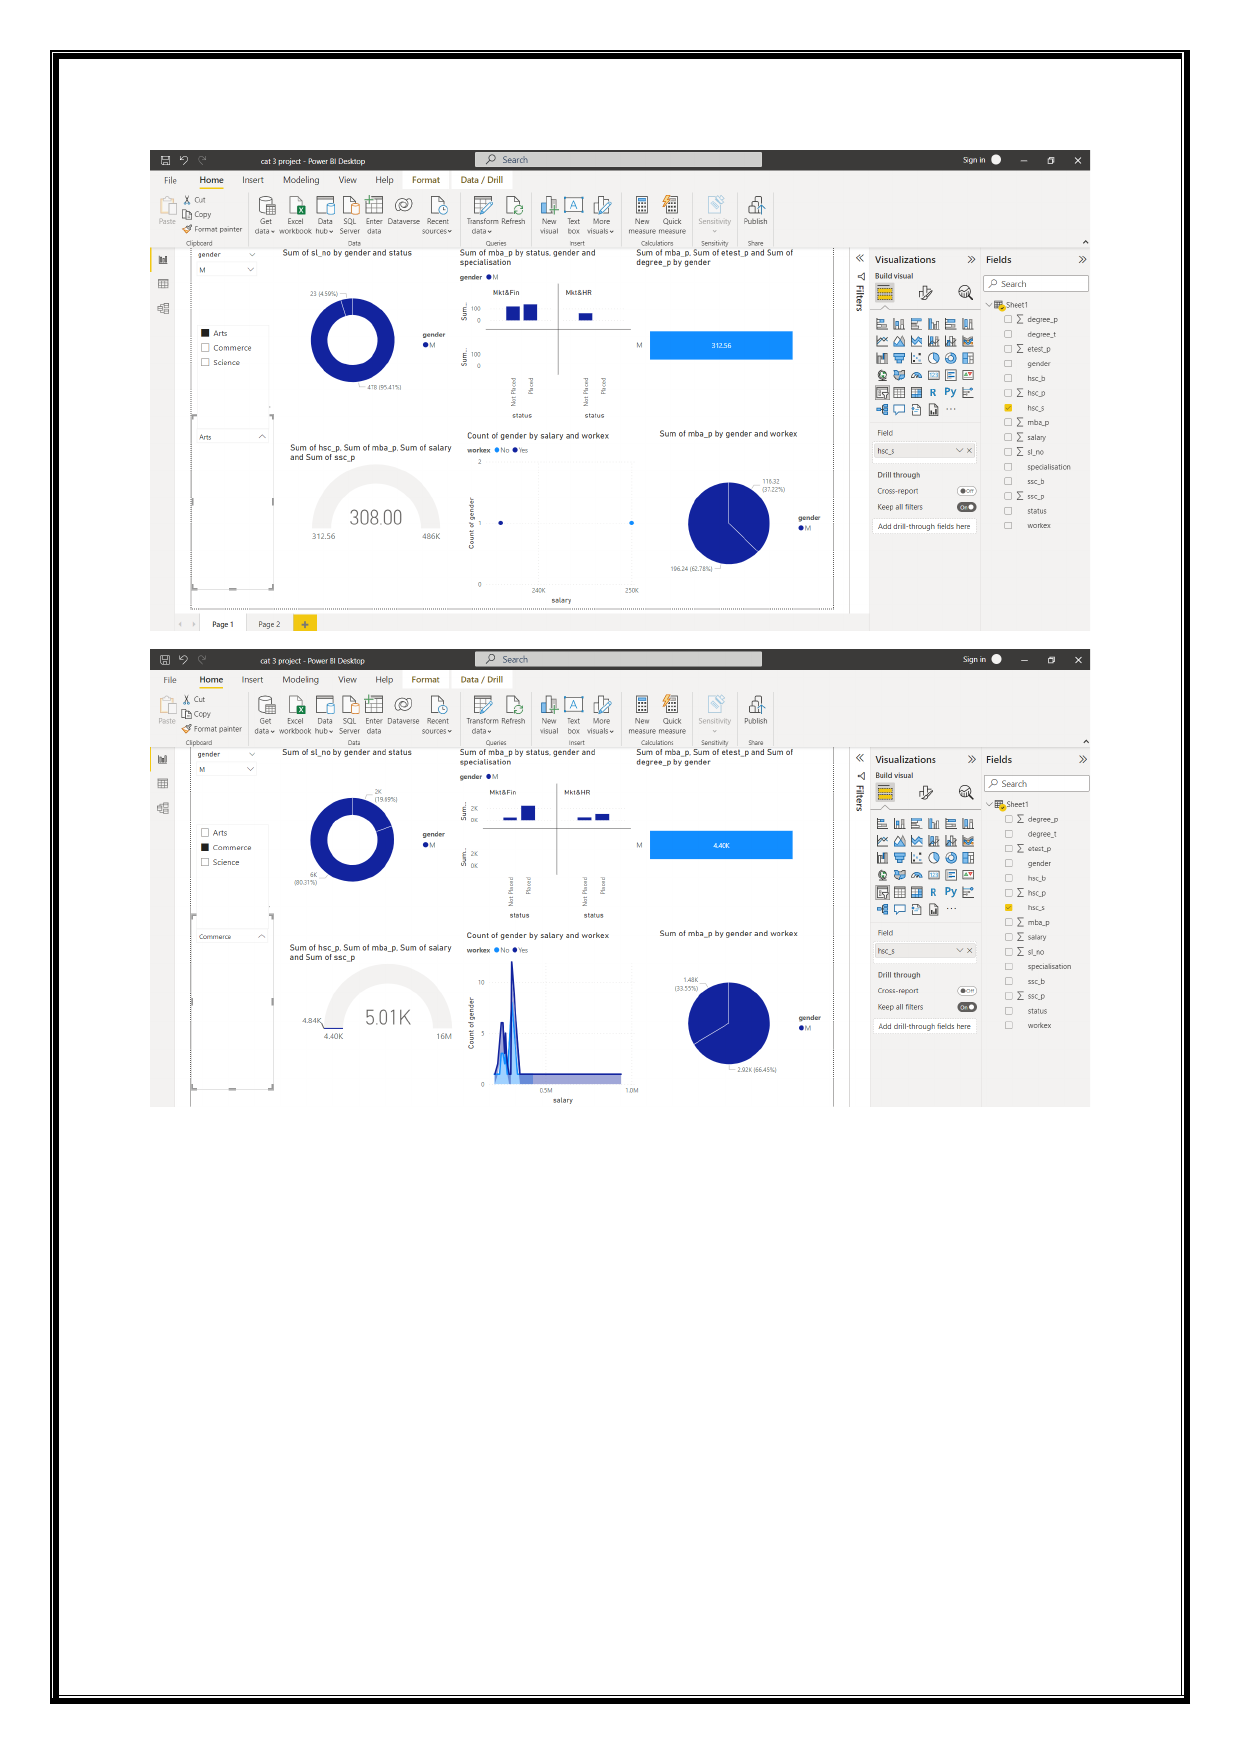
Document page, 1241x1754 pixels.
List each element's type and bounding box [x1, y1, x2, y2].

picture [150, 150, 1091, 631]
picture [150, 649, 1091, 1107]
